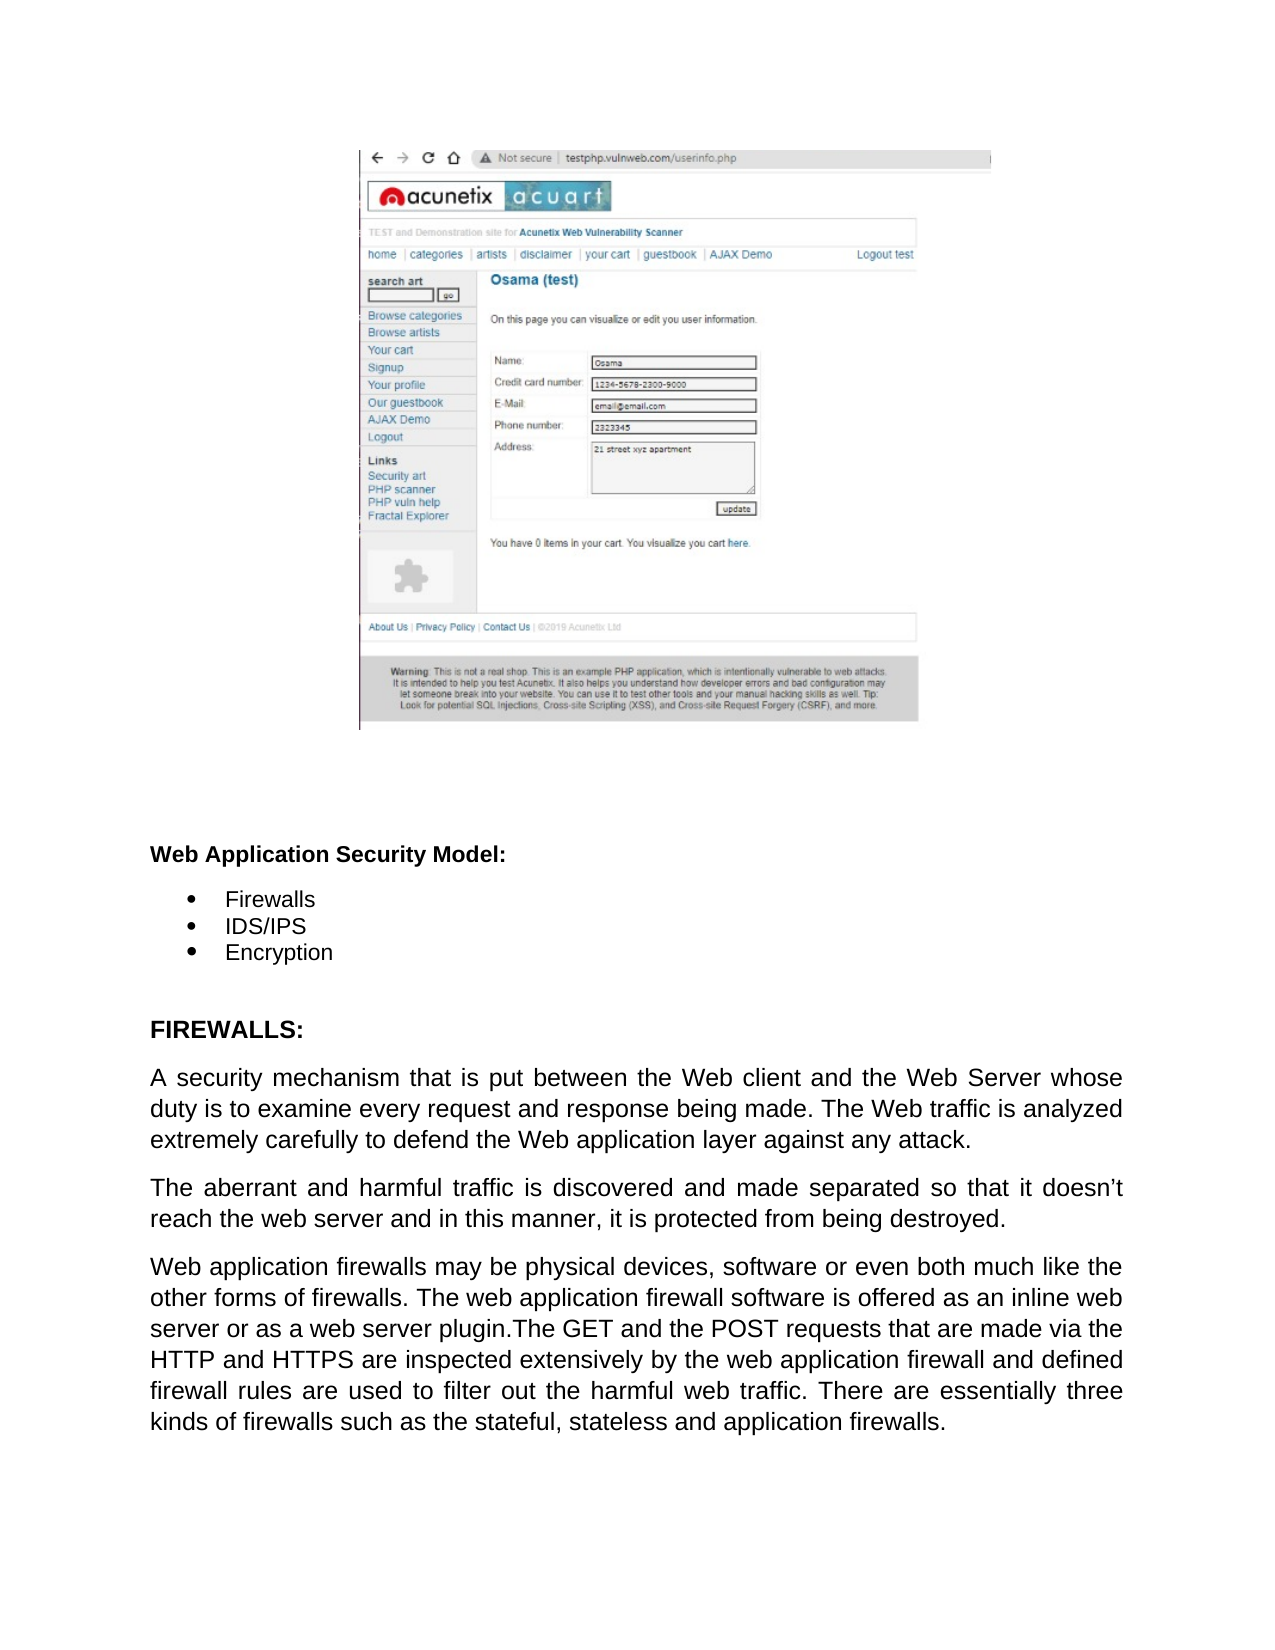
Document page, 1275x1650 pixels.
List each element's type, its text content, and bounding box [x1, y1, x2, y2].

text The aberrant and harmful traffic is discovered and made separated so that it doesn’t reach the web server and in this manner, it is protected from being destroyed. [150, 1173, 1125, 1233]
text Web Application Security Model: [150, 841, 1125, 868]
list IDS/IPS [187, 913, 1125, 939]
text FIREWALLS: [150, 1016, 1125, 1044]
text A security mechanism that is put between the Web client and the Web Server whose duty is to examine every request and response being made. The Web traffic is analyzed extremely carefully to defend the Web application layer against any attack. [150, 1063, 1125, 1154]
list Firewalls [187, 886, 1125, 913]
list Encryption [187, 939, 1125, 966]
picture [359, 150, 992, 730]
text Web application firewalls may be physical devices, software or even both much like the other forms of firewalls. The web application firewall software is offered as an inline web server or as a web server plugin.The GET and the POST requests that are made via the HTTP and HTTPS are inspected extensively by the web application firewall and defined firewall rules are used to filter out the harmful web traffic. There are essentially three kinds of firewalls such as the stateful, stateless and application firewalls. [150, 1252, 1125, 1436]
